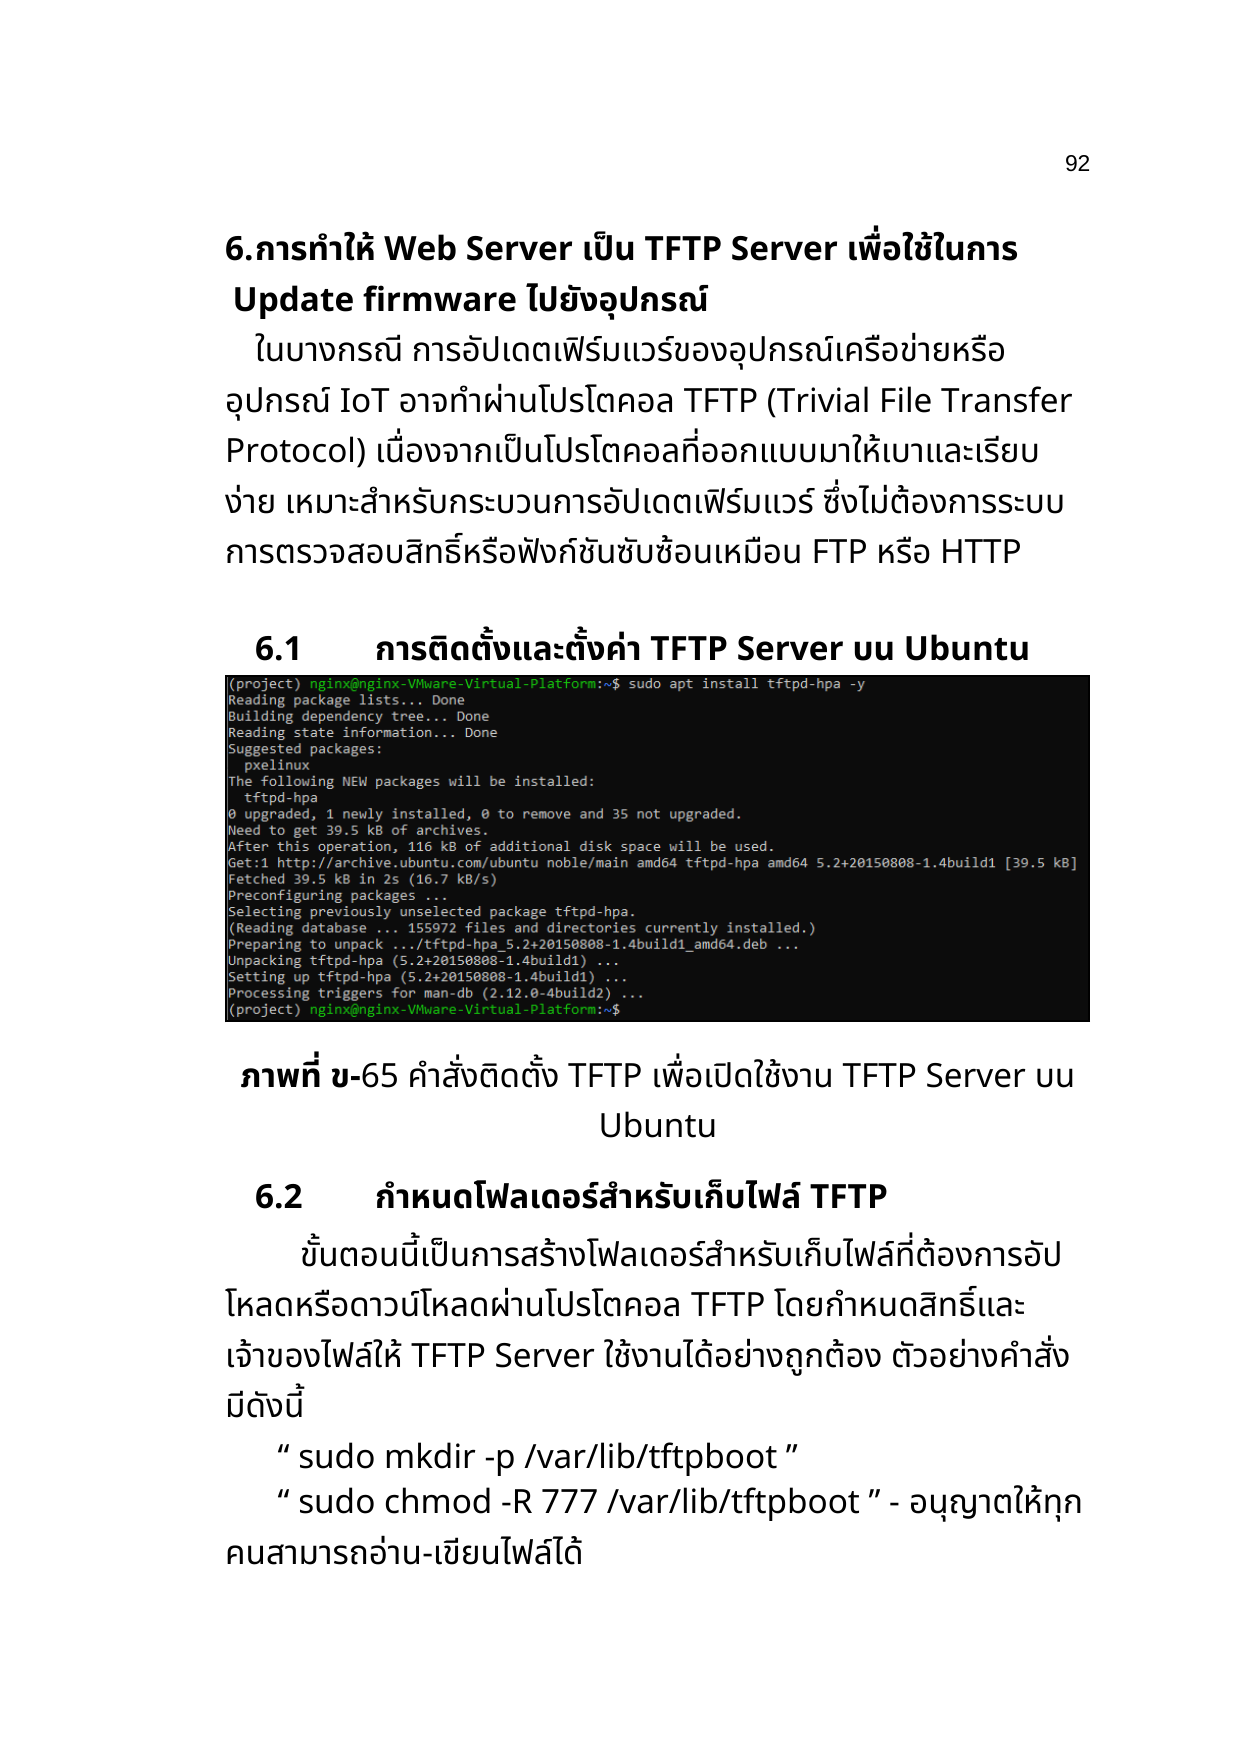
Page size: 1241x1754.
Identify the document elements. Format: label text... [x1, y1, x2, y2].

text ขั้นตอนนี้เป็นการสร้างโฟลเดอร์สำหรับเก็บไฟล์ที่ต้องการอัปโหลดหรือดาวน์โหลดผ่านโปรโตคอล TFTP โดยกำหนดสิทธิ์และเจ้าของไฟล์ให้ TFTP Server ใช้งานได้อย่างถูกต้อง ตัวอย่างคำสั่งมีดังนี้ [225, 1231, 1090, 1433]
list การติดตั้งและตั้งค่า TFTP Server บน Ubuntu [255, 624, 1090, 675]
text “ sudo chmod -R 777 /var/lib/tftpboot ” - อนุญาตให้ทุกคนสามารถอ่าน-เขียนไฟล์ได้ [225, 1478, 1090, 1579]
text “ sudo mkdir -p /var/lib/tftpboot ” [225, 1433, 1090, 1478]
picture [227, 677, 1088, 1020]
text ในบางกรณี การอัปเดตเฟิร์มแวร์ของอุปกรณ์เครือข่ายหรืออุปกรณ์ IoT อาจทำผ่านโปรโตคอล TFTP (Trivial File Transfer Protocol) เนื่องจากเป็นโปรโตคอลที่ออกแบบมาให้เบาและเรียบง่าย เหมาะสำหรับกระบวนการอัปเดตเฟิร์มแวร์ ซึ่งไม่ต้องการระบบการตรวจสอบสิทธิ์หรือฟังก์ชันซับซ้อนเหมือน FTP หรือ HTTP [225, 326, 1090, 579]
list การทำให้ Web Server เป็น TFTP Server เพื่อใช้ในการ Update firmware ไปยังอุปกรณ์ [225, 225, 1090, 326]
list กำหนดโฟลเดอร์สำหรับเก็บไฟล์ TFTP [255, 1172, 1090, 1223]
